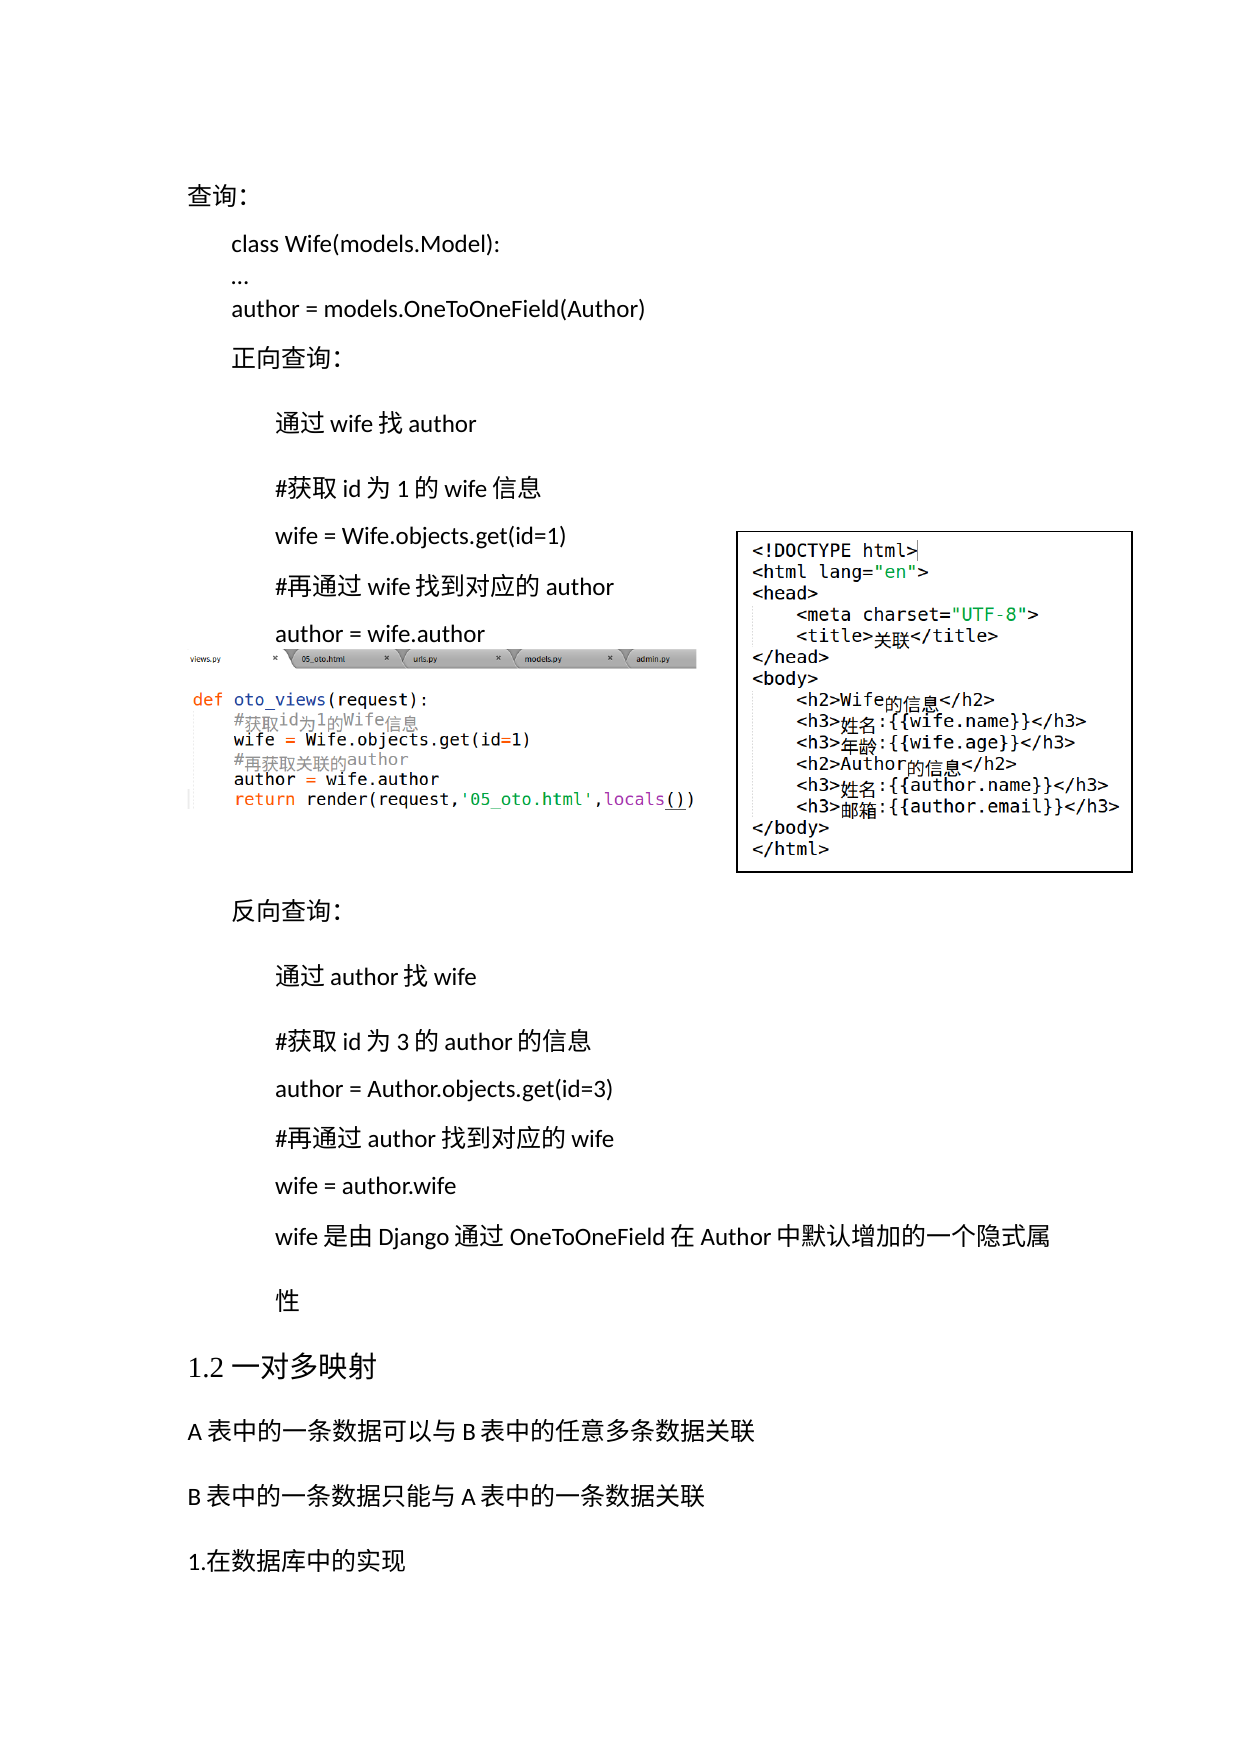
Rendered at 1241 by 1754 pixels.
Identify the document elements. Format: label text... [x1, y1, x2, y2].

text 反向查询： [231, 877, 1053, 942]
text B表中的一条数据只能与A表中的一条数据关联 [187, 1462, 1053, 1527]
text wife是由Django通过OneToOneField在Author中默认增加的一个隐式属性 [275, 1202, 1053, 1332]
text 通过author找wife [275, 942, 1053, 1007]
text #获取id为3的author的信息 [275, 1007, 1053, 1072]
picture [187, 649, 697, 813]
text A表中的一条数据可以与B表中的任意多条数据关联 [187, 1397, 1053, 1462]
text 通过wife找author [275, 389, 1053, 454]
text … [231, 259, 1053, 292]
text author = Author.objects.get(id=3) [275, 1072, 1053, 1104]
picture [751, 538, 1122, 860]
text 1.2 一对多映射 [187, 1332, 1053, 1397]
text author = models.OneToOneField(Author) [231, 292, 1053, 324]
text 查询： [187, 162, 1053, 227]
text author = wife.author [275, 617, 736, 649]
text wife = Wife.objects.get(id=1) [275, 519, 1053, 552]
text #获取id为1的wife信息 [275, 454, 1053, 519]
text 正向查询： [231, 324, 1053, 389]
text #再通过wife找到对应的author [275, 552, 736, 617]
text #再通过author找到对应的wife [275, 1104, 1053, 1169]
text wife = author.wife [275, 1169, 1053, 1202]
text 1.在数据库中的实现 [187, 1527, 1053, 1592]
text class Wife(models.Model): [231, 227, 1053, 259]
